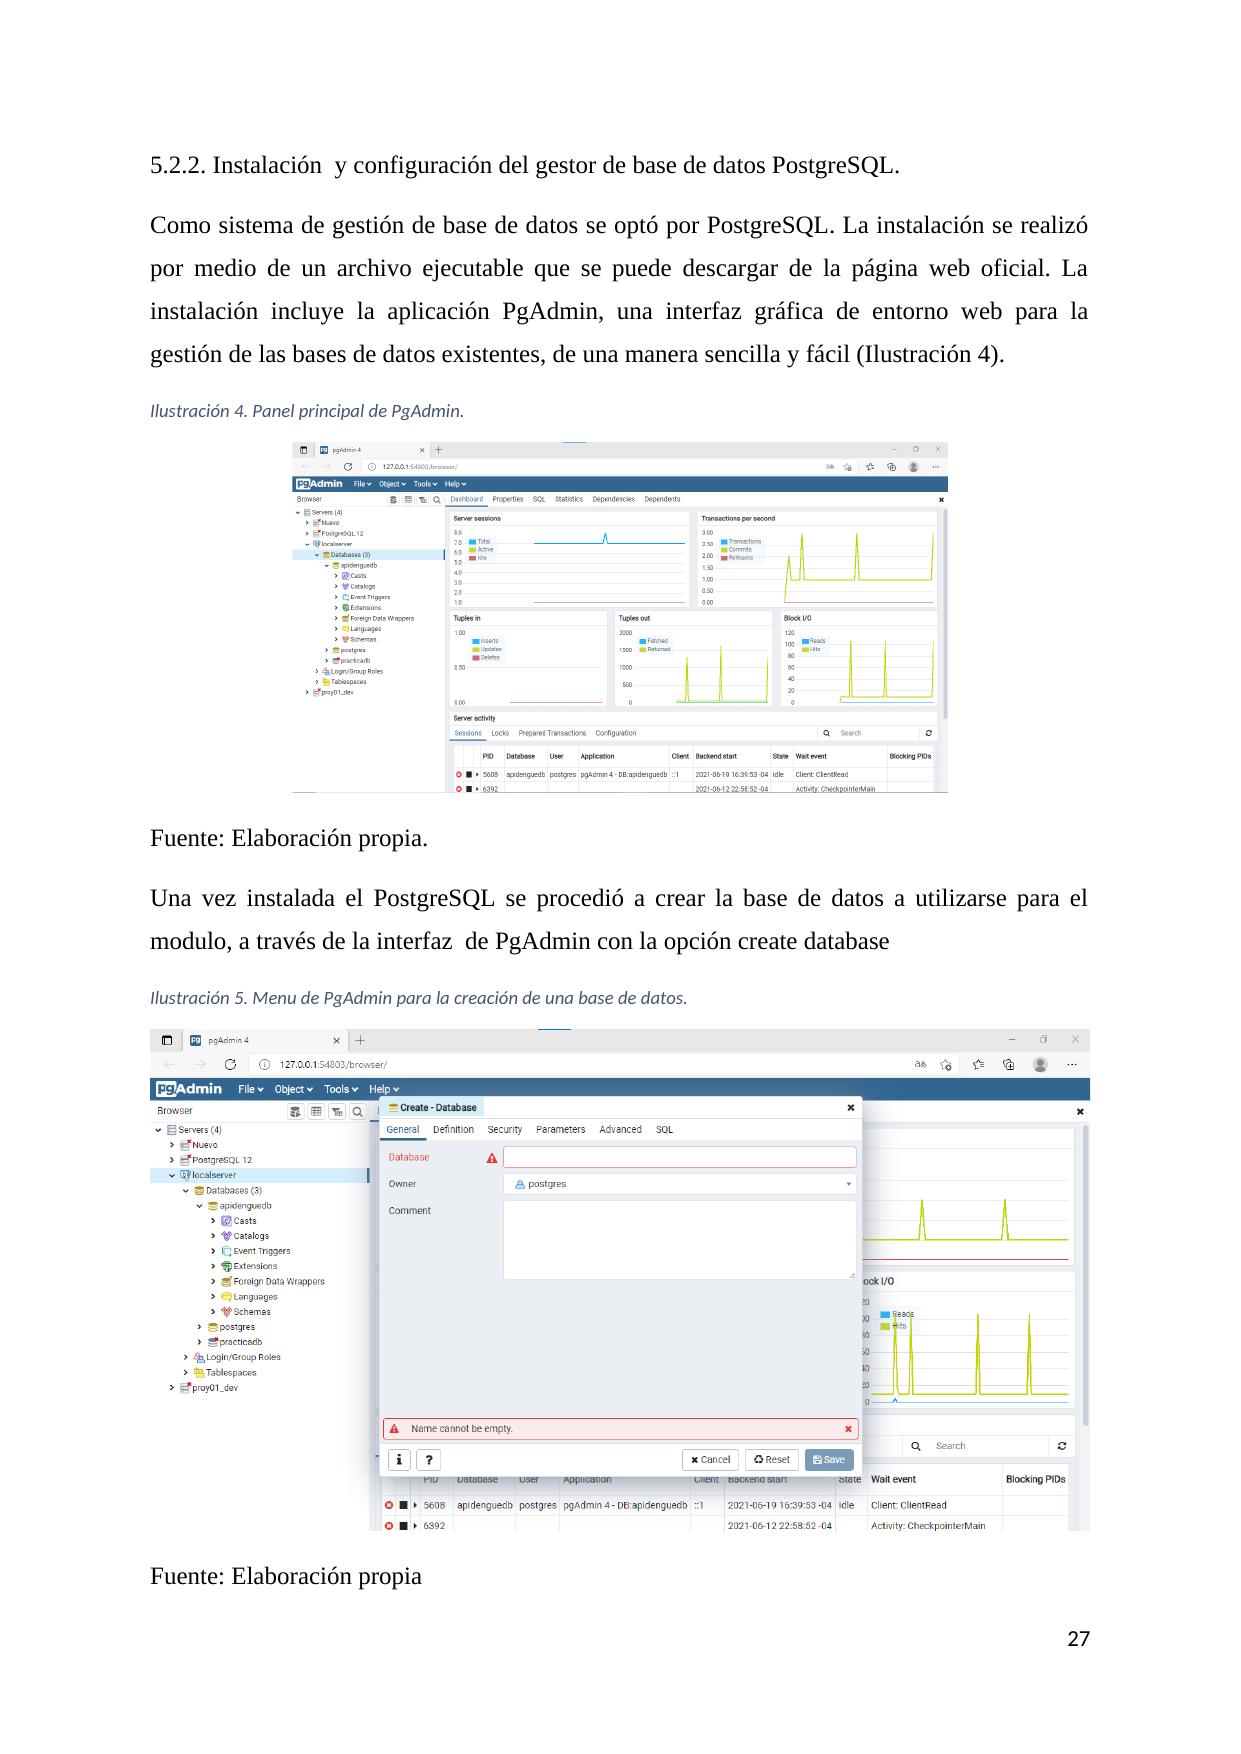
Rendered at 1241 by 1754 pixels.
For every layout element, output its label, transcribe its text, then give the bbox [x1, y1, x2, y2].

picture [150, 1029, 1091, 1531]
picture [292, 442, 948, 793]
text Una vez instalada el PostgreSQL se procedió a crear la base de datos a utilizarse para el modulo, a través de la interfaz de PgAdmin con la opción create database [150, 883, 1090, 955]
text 5.2.2. Instalación y configuración del gestor de base de datos PostgreSQL. [150, 150, 1090, 179]
text Fuente: Elaboración propia [150, 1561, 1090, 1590]
text Fuente: Elaboración propia. [150, 823, 1090, 852]
text Como sistema de gestión de base de datos se optó por PostgreSQL. La instalación se realizó por medio de un archivo ejecutable que se puede descargar de la página web oficial. La instalación incluye la aplicación PgAdmin, una interfaz gráfica de entorno web para la gestión de las bases de datos existentes, de una manera sencilla y fácil (Ilustración 4). [150, 210, 1090, 368]
